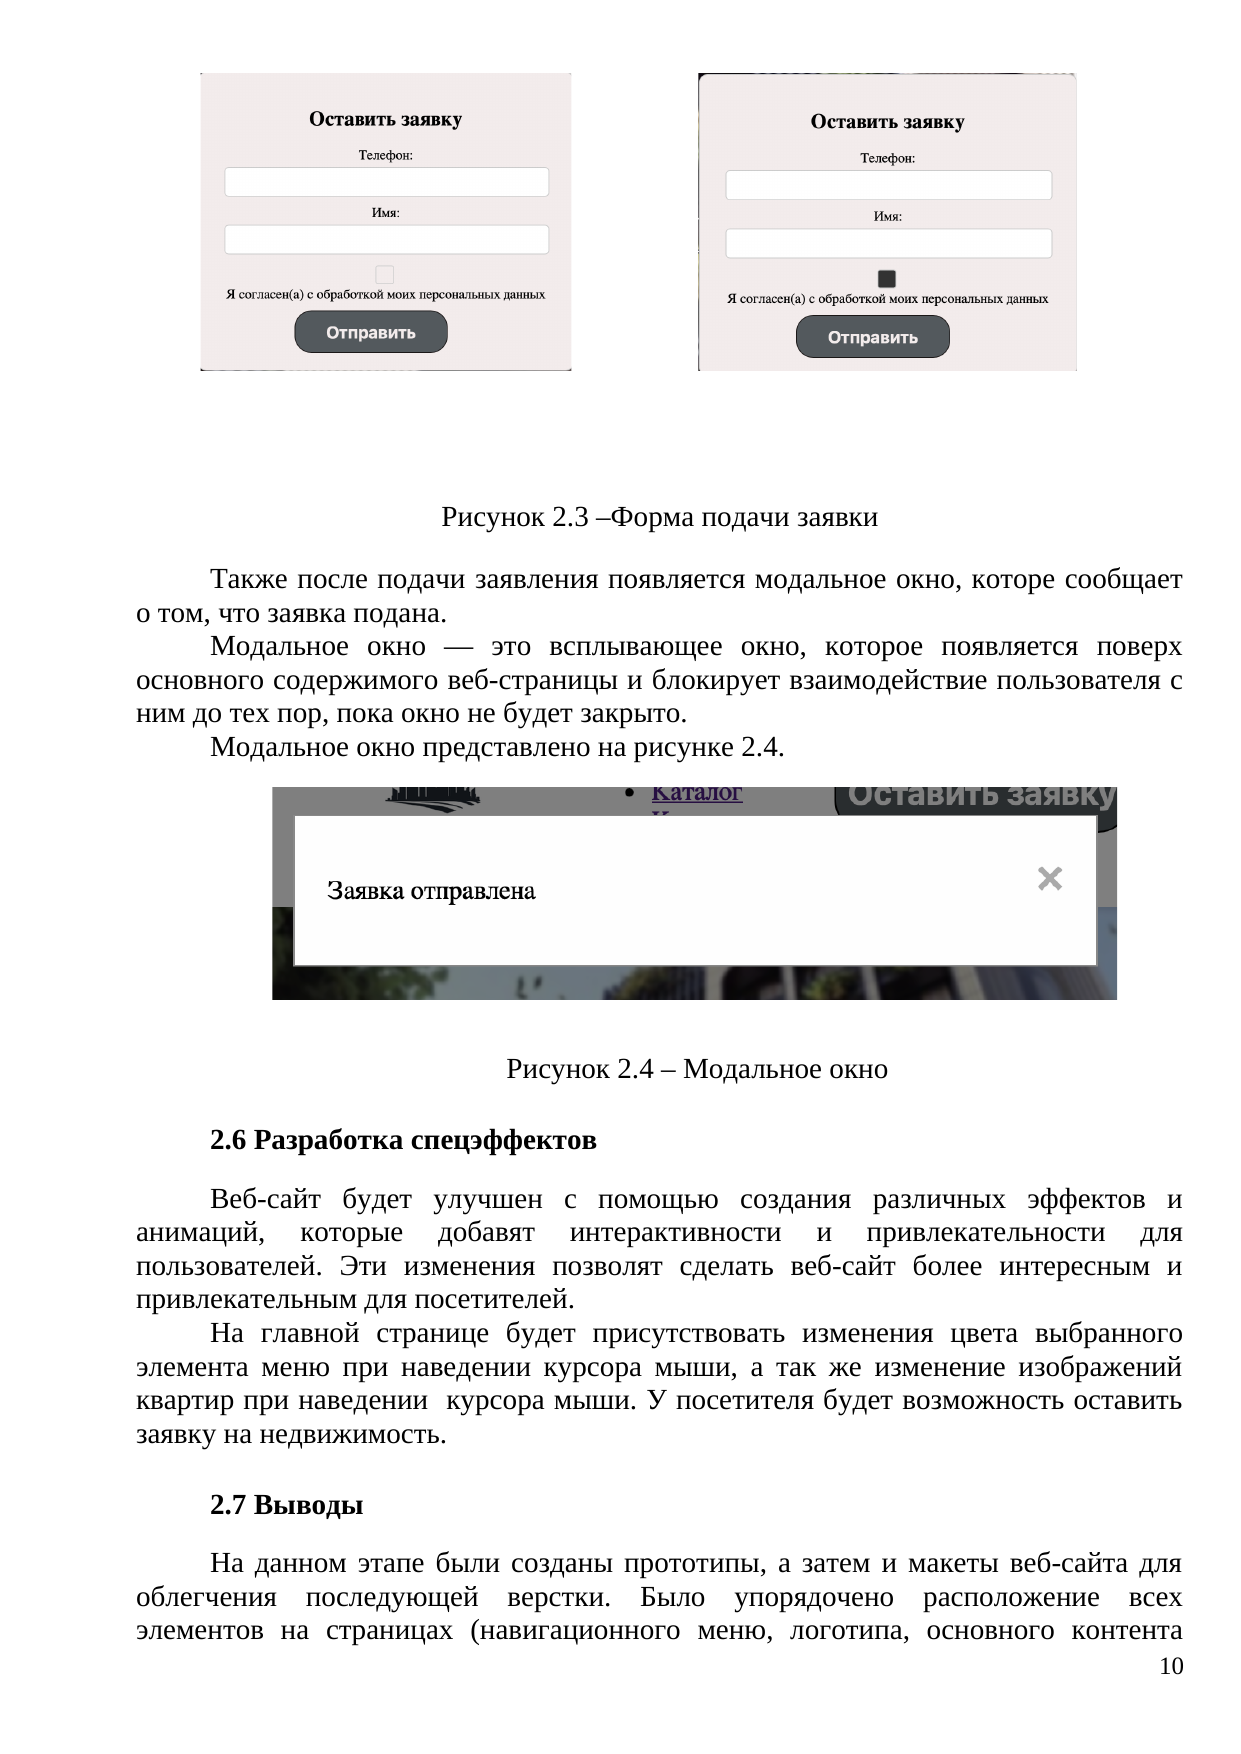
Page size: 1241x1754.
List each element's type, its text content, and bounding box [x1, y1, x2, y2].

text Веб-сайт будет улучшен с помощью создания различных эффектов и анимаций, которые добавят интерактивности и привлекательности для пользователей. Эти изменения позволят сделать веб-сайт более интересным и привлекательным для посетителей. [136, 1181, 1184, 1315]
text 2.6 Разработка спецэффектов [136, 1122, 1184, 1156]
picture [272, 787, 1118, 1000]
text На главной странице будет присутствовать изменения цвета выбранного элемента меню при наведении курсора мыши, а так же изменение изображений квартир при наведении курсора мыши. У посетителя будет возможность оставить заявку на недвижимость. [136, 1315, 1184, 1449]
text Также после подачи заявления появляется модальное окно, которе сообщает о том, что заявка подана. [136, 561, 1184, 628]
picture [698, 73, 1077, 371]
text Модальное окно — это всплывающее окно, которое появляется поверх основного содержимого веб-страницы и блокирует взаимодействие пользователя с ним до тех пор, пока окно не будет закрыто. [136, 628, 1184, 729]
text Модальное окно представлено на рисунке 2.4. [136, 729, 1184, 763]
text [136, 1545, 1184, 1646]
text 2.7 Выводы [136, 1487, 1184, 1520]
text Рисунок 2.4 – Модальное окно [136, 1018, 1184, 1085]
picture [200, 73, 572, 371]
text Рисунок 2.3 –Форма подачи заявки [136, 499, 1184, 532]
